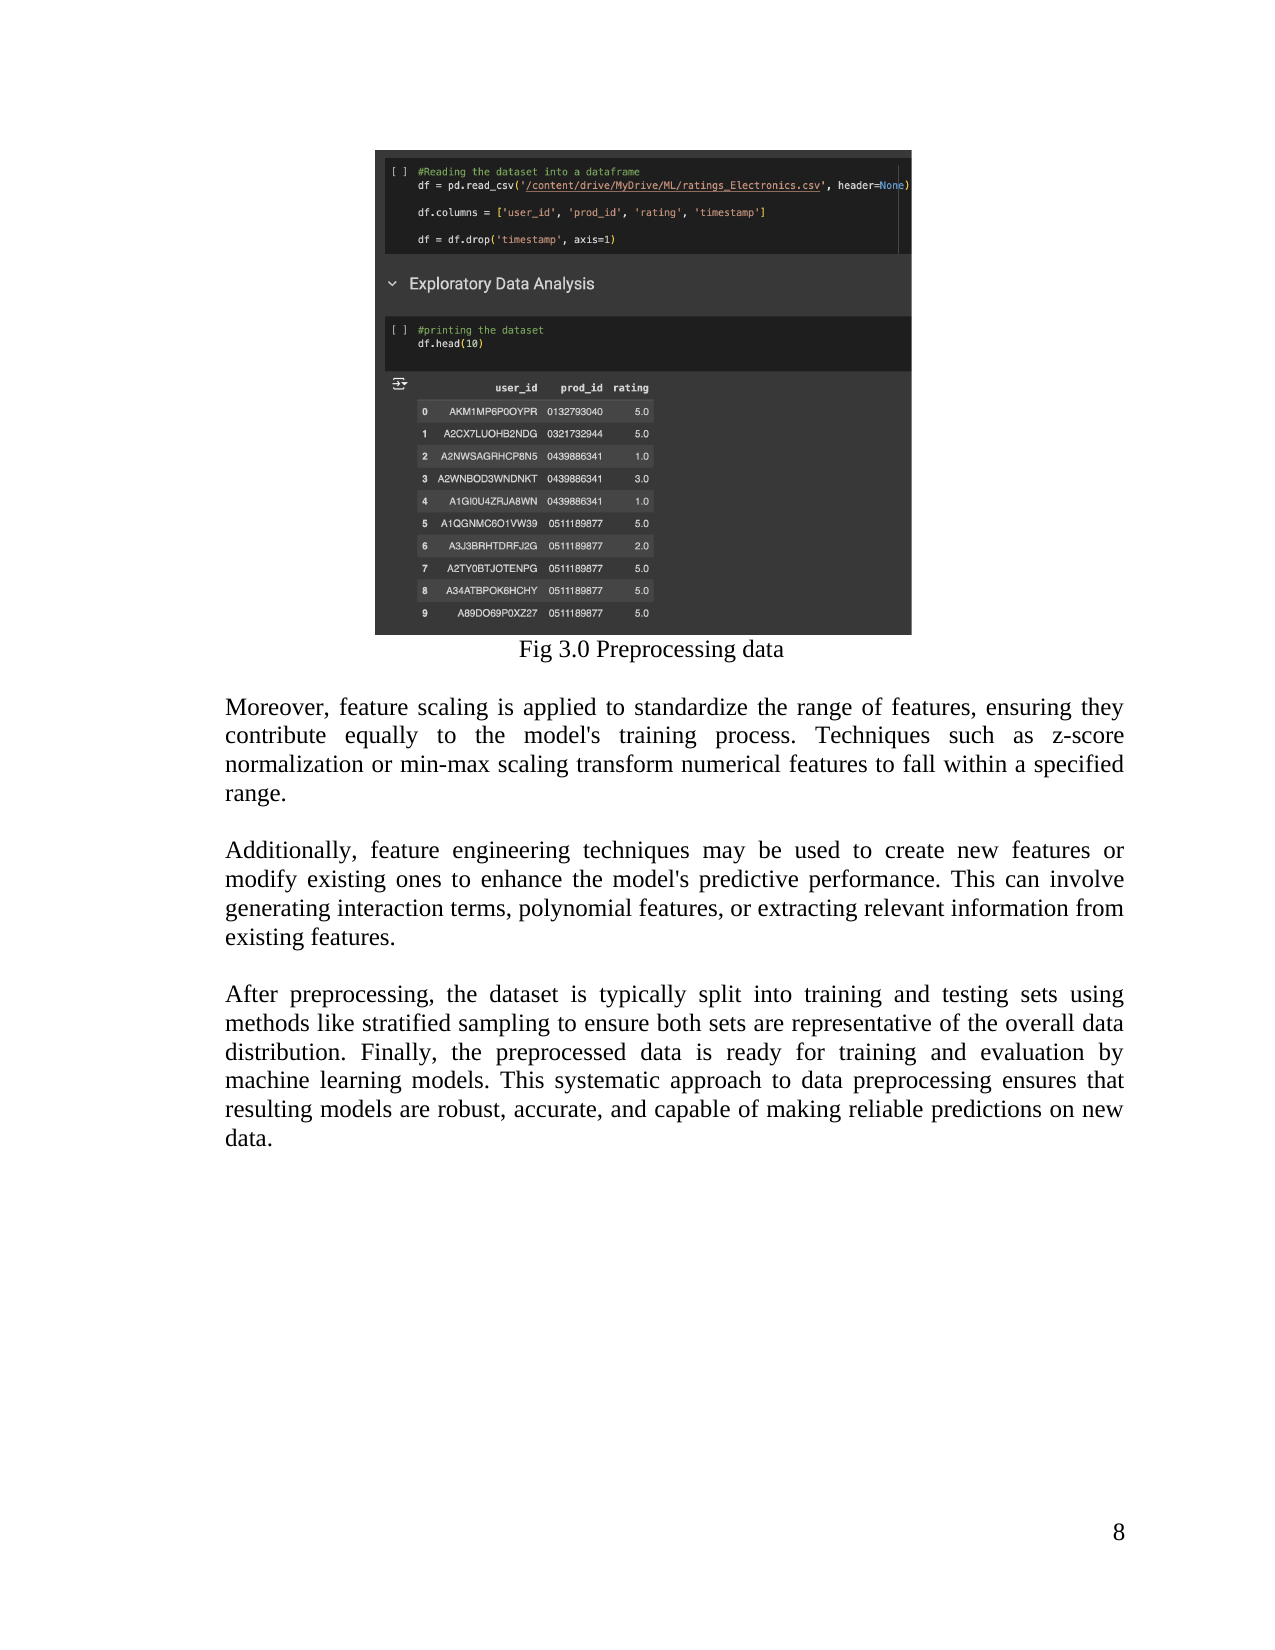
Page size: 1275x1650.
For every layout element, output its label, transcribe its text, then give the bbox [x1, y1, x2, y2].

picture [375, 150, 912, 635]
text Moreover, feature scaling is applied to standardize the range of features, ensuring they contribute equally to the model's training process. Techniques such as z-score normalization or min-max scaling transform numerical features to fall within a specified range. [225, 692, 1125, 807]
text After preprocessing, the dataset is typically split into training and testing sets using methods like stratified sampling to ensure both sets are representative of the overall data distribution. Finally, the preprocessed data is ready for training and evaluation by machine learning models. This systematic approach to data preprocessing ensures that resulting models are robust, accurate, and capable of making reliable predictions on new data. [225, 979, 1125, 1152]
text Additionally, feature engineering techniques may be used to create new features or modify existing ones to enhance the model's predictive performance. This can involve generating interaction terms, polynomial features, or extracting relevant information from existing features. [225, 836, 1125, 951]
text Fig 3.0 Preprocessing data [150, 634, 1125, 663]
